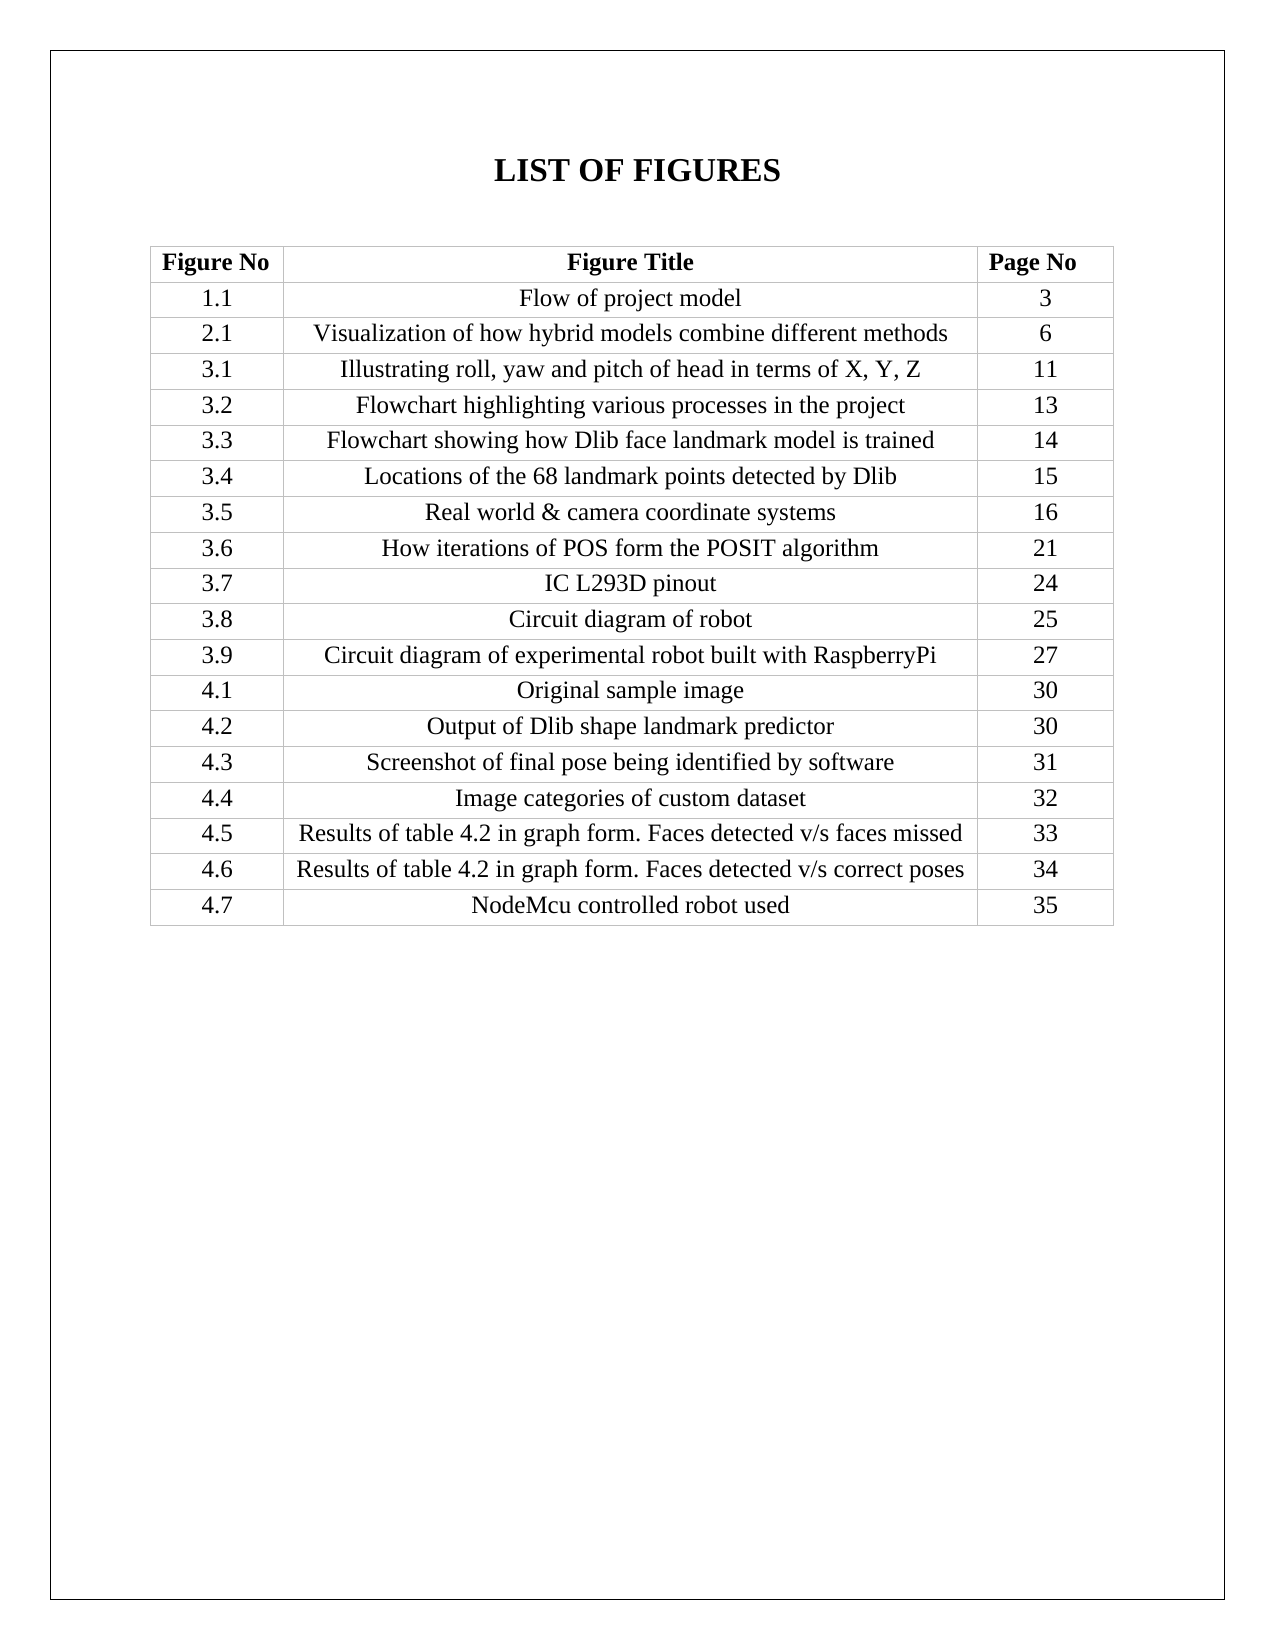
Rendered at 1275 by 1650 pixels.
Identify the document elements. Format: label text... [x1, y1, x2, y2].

table_cell Screenshot of final pose being identified by software [284, 747, 977, 782]
table_cell 16 [978, 497, 1113, 532]
table_cell Flowchart highlighting various processes in the project [284, 390, 977, 424]
table_cell 4.3 [151, 747, 283, 782]
table_cell Results of table 4.2 in graph form. Faces detected v/s faces missed [284, 819, 977, 853]
table_cell Flow of project model [284, 283, 977, 317]
table_cell Image categories of custom dataset [284, 783, 977, 817]
table_cell Illustrating roll, yaw and pitch of head in terms of X, Y, Z [284, 354, 977, 389]
table_cell 4.4 [151, 783, 283, 817]
table_cell 4.2 [151, 711, 283, 746]
table_cell 2.1 [151, 318, 283, 353]
table_cell Circuit diagram of robot [284, 604, 977, 639]
table_cell 1.1 [151, 283, 283, 317]
table_cell 3 [978, 283, 1113, 317]
table_cell 4.7 [151, 890, 283, 925]
table_cell How iterations of POS form the POSIT algorithm [284, 533, 977, 567]
table_cell Original sample image [284, 676, 977, 710]
table_cell 3.5 [151, 497, 283, 532]
table_cell Circuit diagram of experimental robot built with RaspberryPi [284, 640, 977, 674]
table_cell 3.7 [151, 569, 283, 603]
table_cell 6 [978, 318, 1113, 353]
table_cell Locations of the 68 landmark points detected by Dlib [284, 461, 977, 496]
table_cell Real world & camera coordinate systems [284, 497, 977, 532]
table_cell 30 [978, 711, 1113, 746]
table_cell 13 [978, 390, 1113, 424]
table_cell 4.1 [151, 676, 283, 710]
table_cell 3.3 [151, 426, 283, 460]
table_cell 30 [978, 676, 1113, 710]
table_cell 25 [978, 604, 1113, 639]
table_cell 31 [978, 747, 1113, 782]
table_cell 33 [978, 819, 1113, 853]
table_cell 3.8 [151, 604, 283, 639]
table_cell Flowchart showing how Dlib face landmark model is trained [284, 426, 977, 460]
table_cell 24 [978, 569, 1113, 603]
table_cell 3.9 [151, 640, 283, 674]
table_cell 35 [978, 890, 1113, 925]
table_cell 27 [978, 640, 1113, 674]
table_cell IC L293D pinout [284, 569, 977, 603]
table_cell 3.6 [151, 533, 283, 567]
table_cell 14 [978, 426, 1113, 460]
table_cell 4.5 [151, 819, 283, 853]
table_cell 32 [978, 783, 1113, 817]
table_cell 15 [978, 461, 1113, 496]
table_cell 34 [978, 854, 1113, 889]
table_cell NodeMcu controlled robot used [284, 890, 977, 925]
table_cell 3.1 [151, 354, 283, 389]
table_cell 21 [978, 533, 1113, 567]
table_cell Visualization of how hybrid models combine different methods [284, 318, 977, 353]
table_cell 4.6 [151, 854, 283, 889]
table_header Page No [978, 247, 1113, 282]
table_cell 11 [978, 354, 1113, 389]
table_header Figure Title [284, 247, 977, 282]
text LIST OF FIGURES [150, 150, 1125, 188]
table_cell Results of table 4.2 in graph form. Faces detected v/s correct poses [284, 854, 977, 889]
table_cell 3.2 [151, 390, 283, 424]
table_cell Output of Dlib shape landmark predictor [284, 711, 977, 746]
table_cell 3.4 [151, 461, 283, 496]
table_header Figure No [151, 247, 283, 282]
